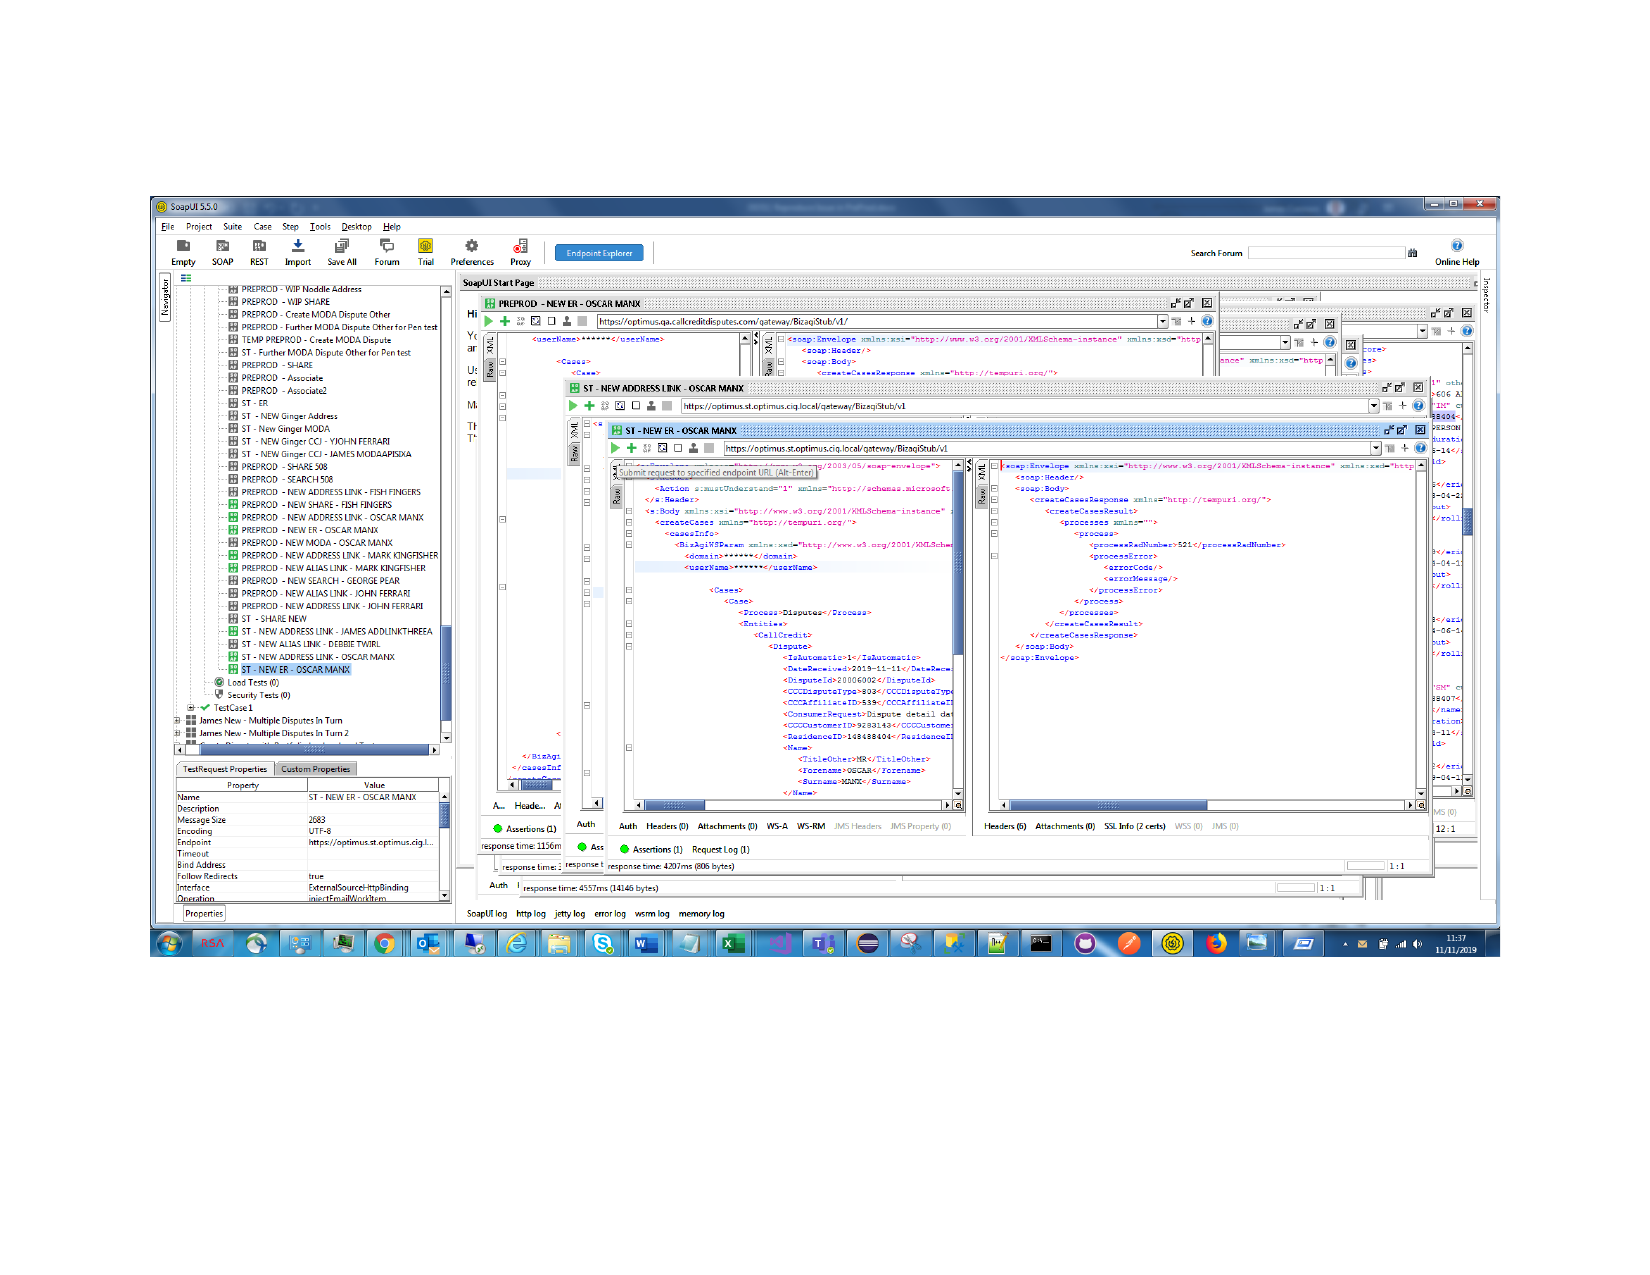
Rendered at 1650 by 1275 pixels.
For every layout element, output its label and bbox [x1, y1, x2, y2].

picture [150, 196, 1500, 957]
